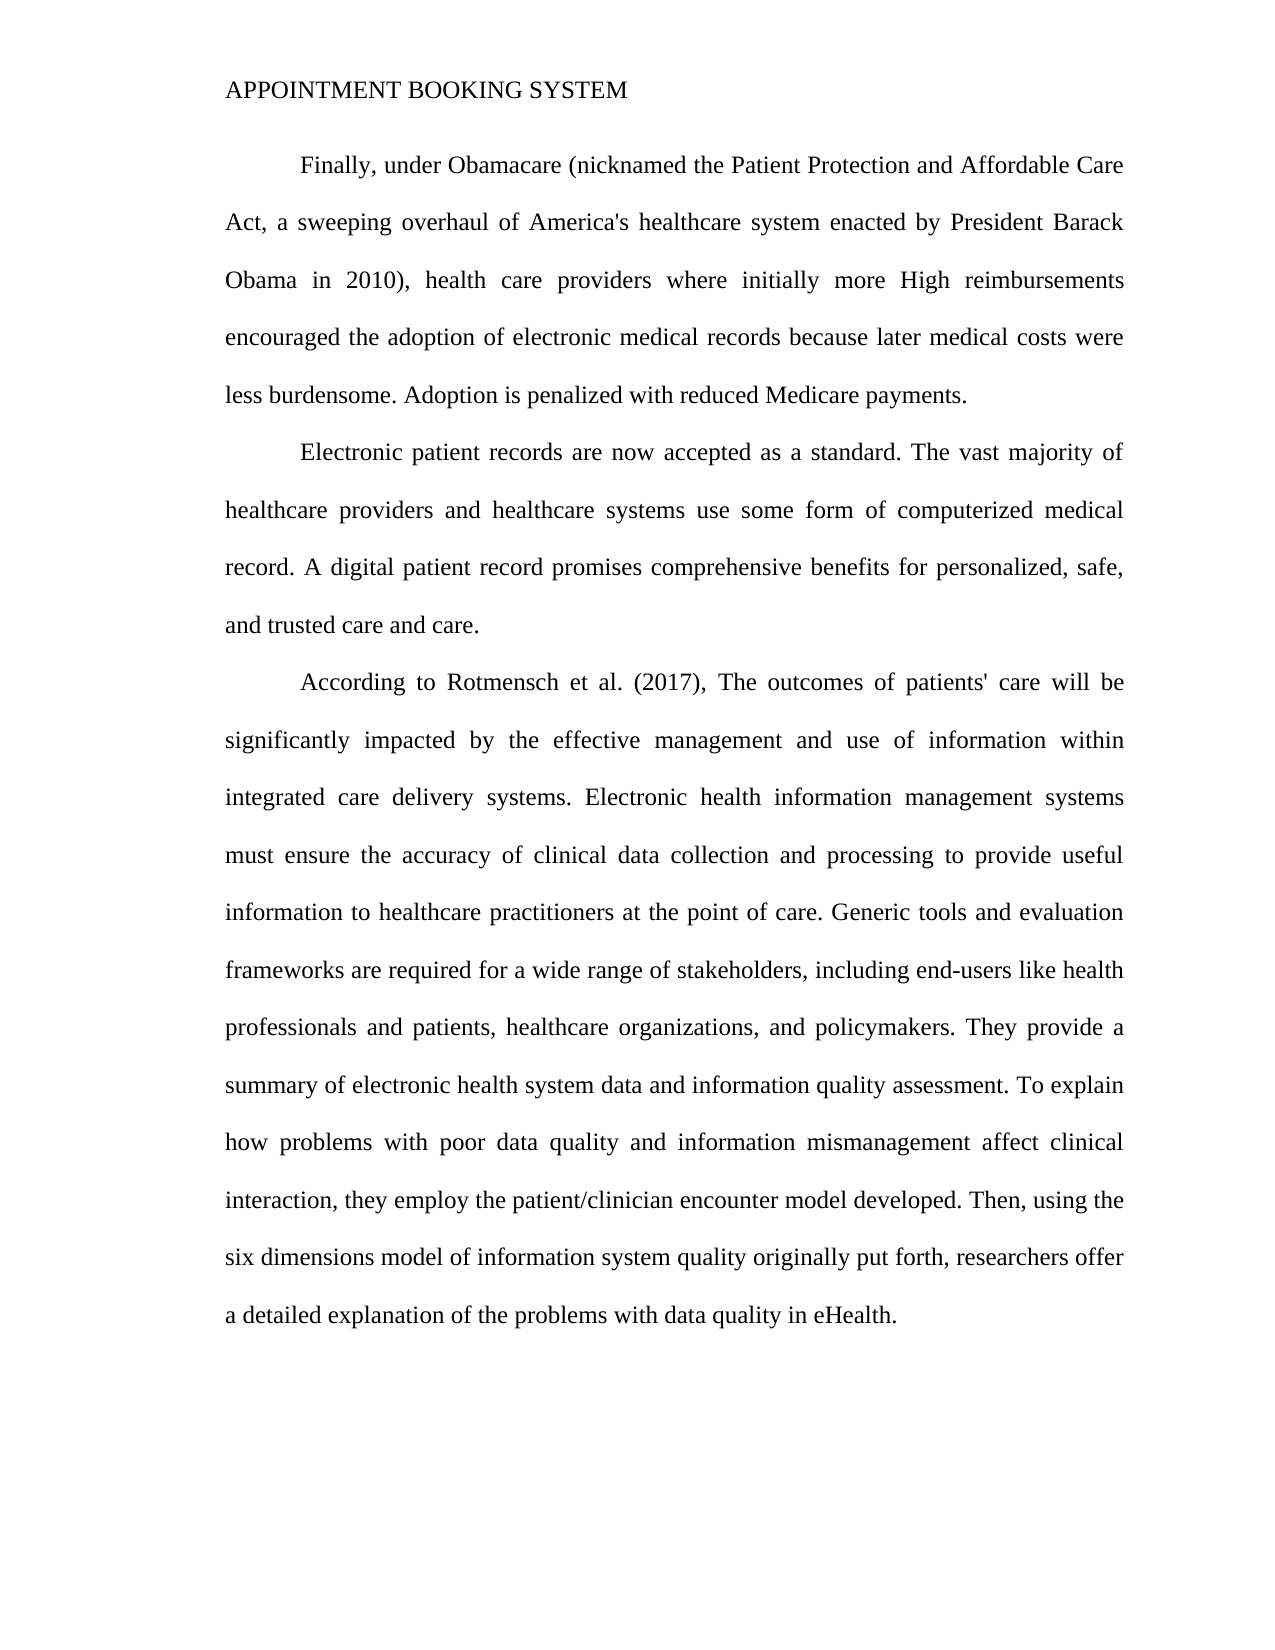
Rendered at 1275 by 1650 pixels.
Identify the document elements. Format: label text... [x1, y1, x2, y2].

text According to Rotmensch et al. (2017), The outcomes of patients' care will be significantly impacted by the effective management and use of information within integrated care delivery systems. Electronic health information management systems must ensure the accuracy of clinical data collection and processing to provide useful information to healthcare practitioners at the point of care. Generic tools and evaluation frameworks are required for a wide range of stakeholders, including end-users like health professionals and patients, healthcare organizations, and policymakers. They provide a summary of electronic health system data and information quality assessment. To explain how problems with poor data quality and information mismanagement affect clinical interaction, they employ the patient/clinician encounter model developed. Then, using the six dimensions model of information system quality originally put forth, researchers offer a detailed explanation of the problems with data quality in eHealth. [225, 667, 1125, 1329]
text Electronic patient records are now accepted as a standard. The vast majority of healthcare providers and healthcare systems use some form of computerized medical record. A digital patient record promises comprehensive benefits for personalized, safe, and trusted care and care. [225, 437, 1125, 639]
text Finally, under Obamacare (nicknamed the Patient Protection and Affordable Care Act, a sweeping overhaul of America's healthcare system enacted by President Barack Obama in 2010), health care providers where initially more High reimbursements encouraged the adoption of electronic medical records because later medical costs were less burdensome. Adoption is penalized with reduced Medicare payments. [225, 150, 1125, 409]
